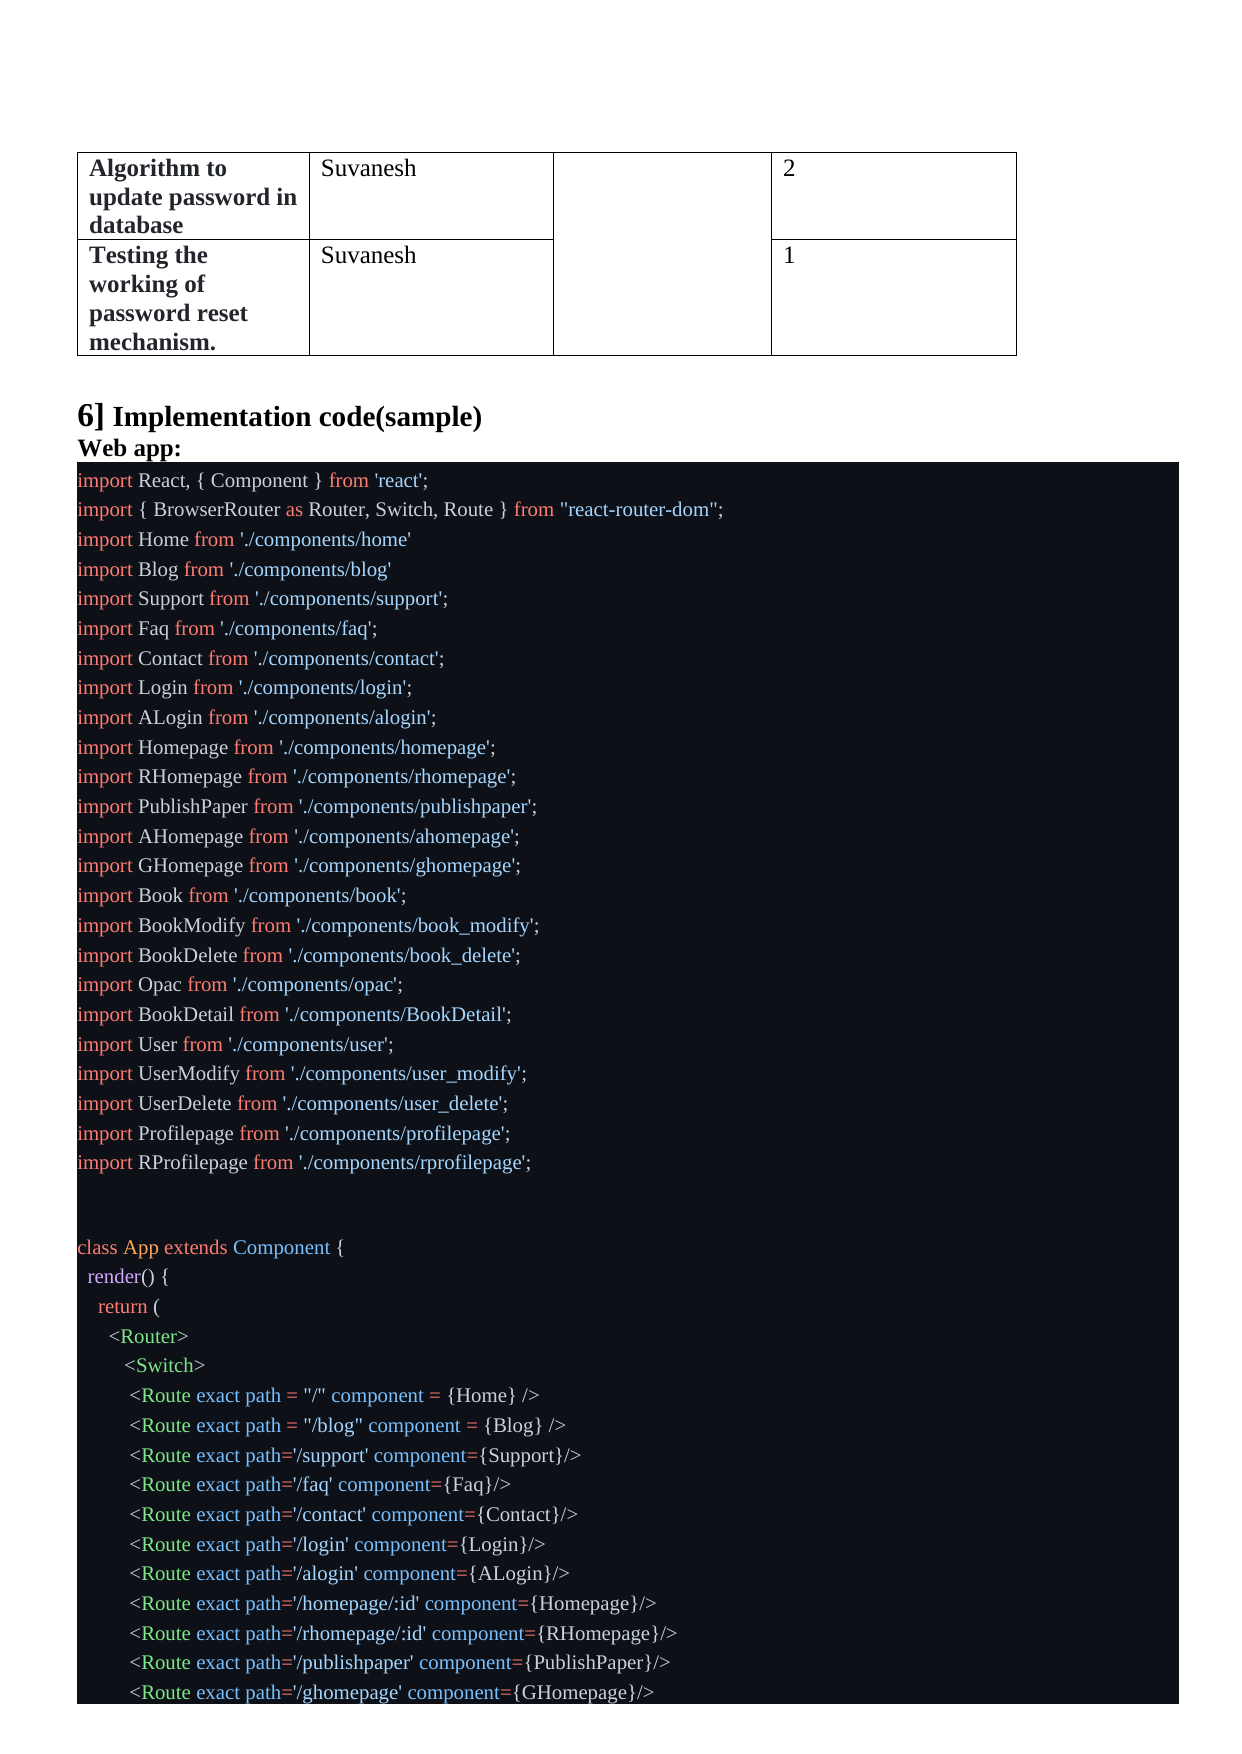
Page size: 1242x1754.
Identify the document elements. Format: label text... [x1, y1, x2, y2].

text <Route exact path='/login' component={Login}/> [77, 1526, 1179, 1556]
text <Route exact path='/ghomepage' component={GHomepage}/> [77, 1674, 1179, 1704]
text import { BrowserRouter as Router, Switch, Route } from "react-router-dom"; [77, 492, 1179, 521]
text import BookDelete from './components/book_delete'; [77, 937, 1179, 967]
table_cell Testing the working of password reset mechanism. [205, 240, 309, 355]
text import Homepage from './components/homepage'; [77, 729, 1179, 759]
text <Route exact path='/rhomepage/:id' component={RHomepage}/> [77, 1615, 1179, 1645]
text import RProfilepage from './components/rprofilepage'; [77, 1145, 1179, 1174]
text import React, { Component } from 'react'; [77, 462, 1179, 492]
text <Route exact path='/faq' component={Faq}/> [77, 1467, 1179, 1496]
text 6] Implementation code(sample) [77, 395, 1179, 433]
text <Router> [77, 1318, 1179, 1348]
text import Profilepage from './components/profilepage'; [77, 1115, 1179, 1145]
text <Route exact path='/contact' component={Contact}/> [77, 1496, 1179, 1526]
text import Support from './components/support'; [77, 581, 1179, 610]
table_cell Suvanesh [310, 240, 553, 355]
text import Home from './components/home' [77, 521, 1179, 551]
text import UserModify from './components/user_modify'; [77, 1056, 1179, 1085]
text <Route exact path='/homepage/:id' component={Homepage}/> [77, 1585, 1179, 1615]
text <Route exact path='/alogin' component={ALogin}/> [77, 1556, 1179, 1585]
text import Blog from './components/blog' [77, 551, 1179, 581]
text <Route exact path='/publishpaper' component={PublishPaper}/> [77, 1645, 1179, 1674]
text render() { [77, 1259, 1179, 1288]
text class App extends Component { [77, 1229, 1179, 1259]
text <Route exact path = "/" component = {Home} /> [77, 1377, 1179, 1407]
table_cell Suvanesh [310, 153, 553, 239]
text import Book from './components/book'; [77, 877, 1179, 907]
text import Contact from './components/contact'; [77, 640, 1179, 670]
text <Switch> [77, 1348, 1179, 1377]
text import RHomepage from './components/rhomepage'; [77, 759, 1179, 788]
table_cell 2 [772, 153, 1016, 239]
text import User from './components/user'; [77, 1026, 1179, 1056]
text import AHomepage from './components/ahomepage'; [77, 818, 1179, 848]
text return ( [77, 1288, 1179, 1318]
text Web app: [77, 433, 1179, 462]
table_cell 1 [772, 240, 1016, 355]
text import UserDelete from './components/user_delete'; [77, 1085, 1179, 1115]
text import GHomepage from './components/ghomepage'; [77, 848, 1179, 877]
table_cell Algorithm to update password in database [183, 153, 309, 239]
text import Opac from './components/opac'; [77, 967, 1179, 996]
text <Route exact path = "/blog" component = {Blog} /> [77, 1407, 1179, 1437]
text import Faq from './components/faq'; [77, 610, 1179, 640]
text import PublishPaper from './components/publishpaper'; [77, 788, 1179, 818]
text import ALogin from './components/alogin'; [77, 699, 1179, 729]
text <Route exact path='/support' component={Support}/> [77, 1437, 1179, 1467]
text import BookDetail from './components/BookDetail'; [77, 996, 1179, 1026]
text import BookModify from './components/book_modify'; [77, 907, 1179, 937]
text import Login from './components/login'; [77, 670, 1179, 699]
